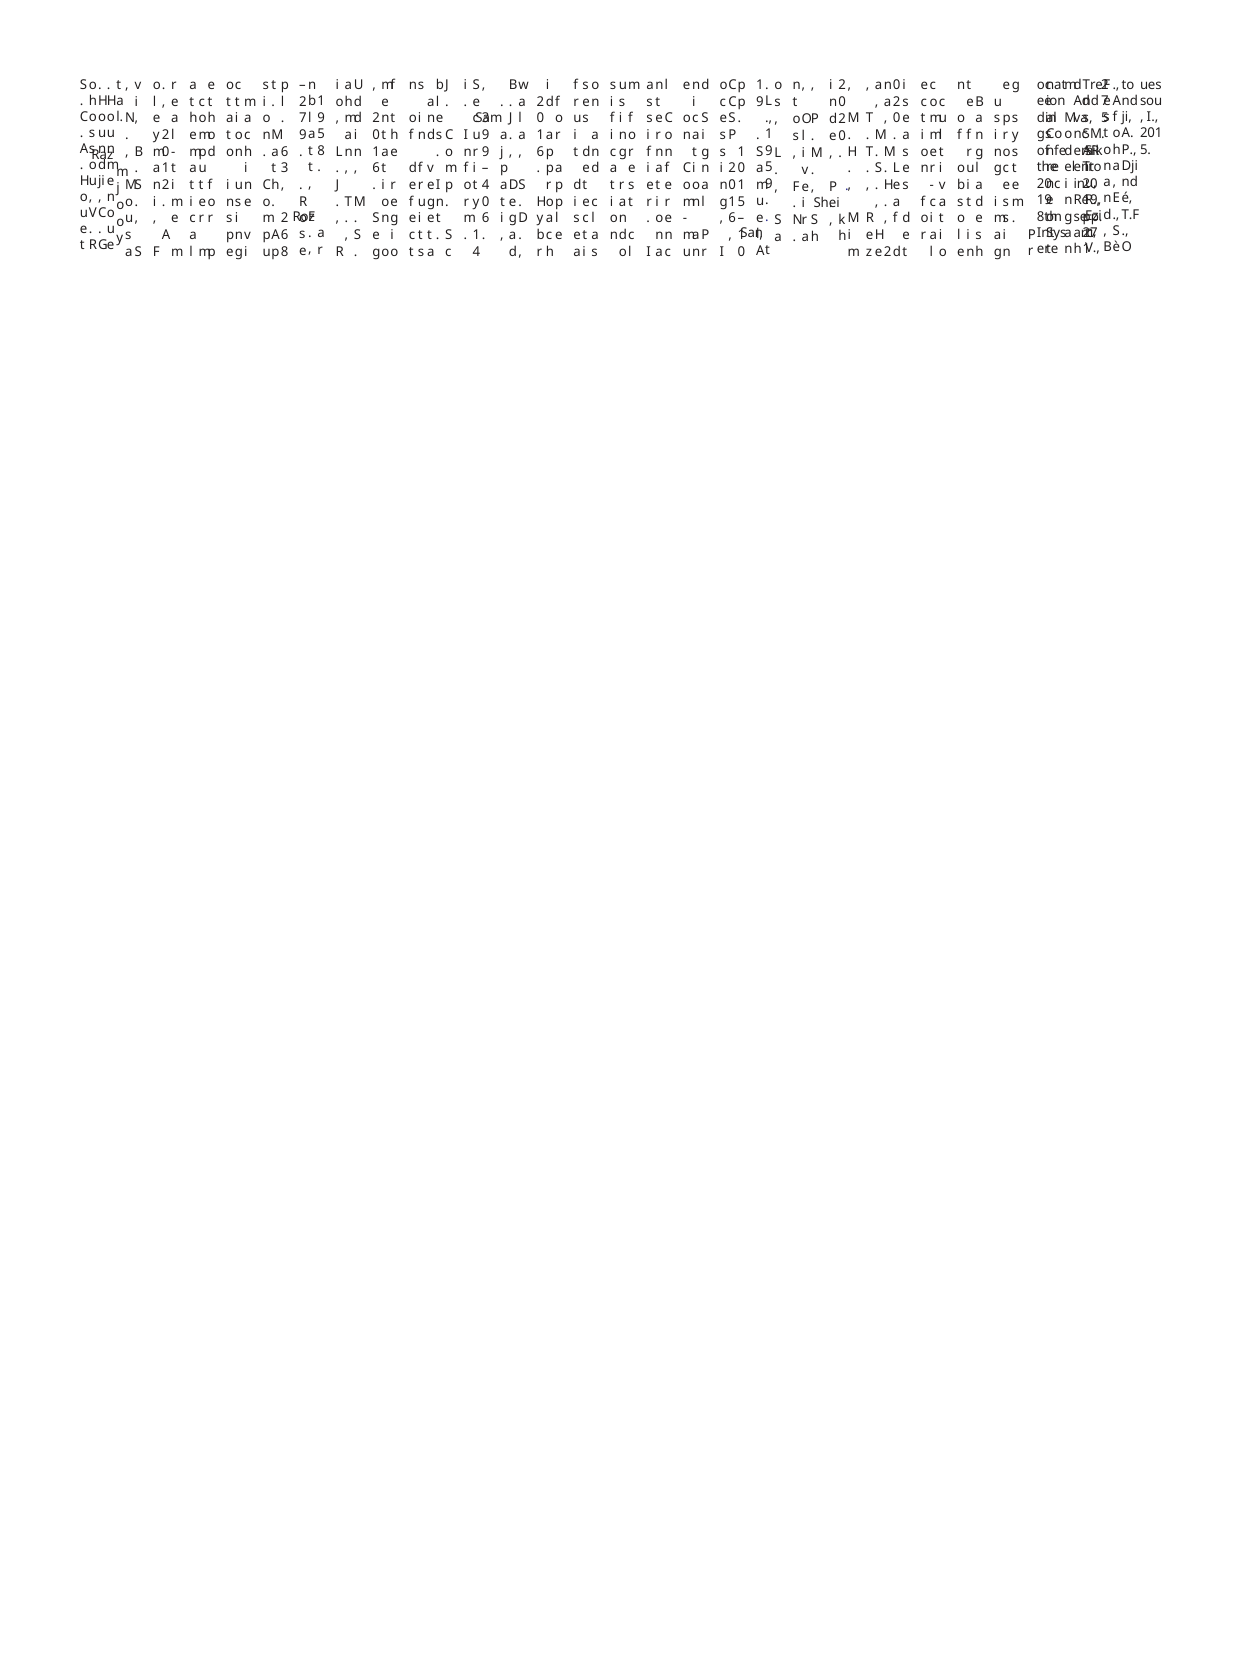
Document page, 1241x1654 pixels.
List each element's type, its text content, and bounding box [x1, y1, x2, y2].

text Sikirou, R., Ezin, V., Festonand, B., Afoha, E., Sètondji, A.P., Djindé, T.F., Ouessou, I., 2015. [1085, 76, 1163, 256]
text Samuel, A.L., 1959. . [756, 76, 774, 258]
text S.C.A. Houetohossou, V.R. Houndji, C.G. Hounmenou et al. [79, 76, 125, 253]
